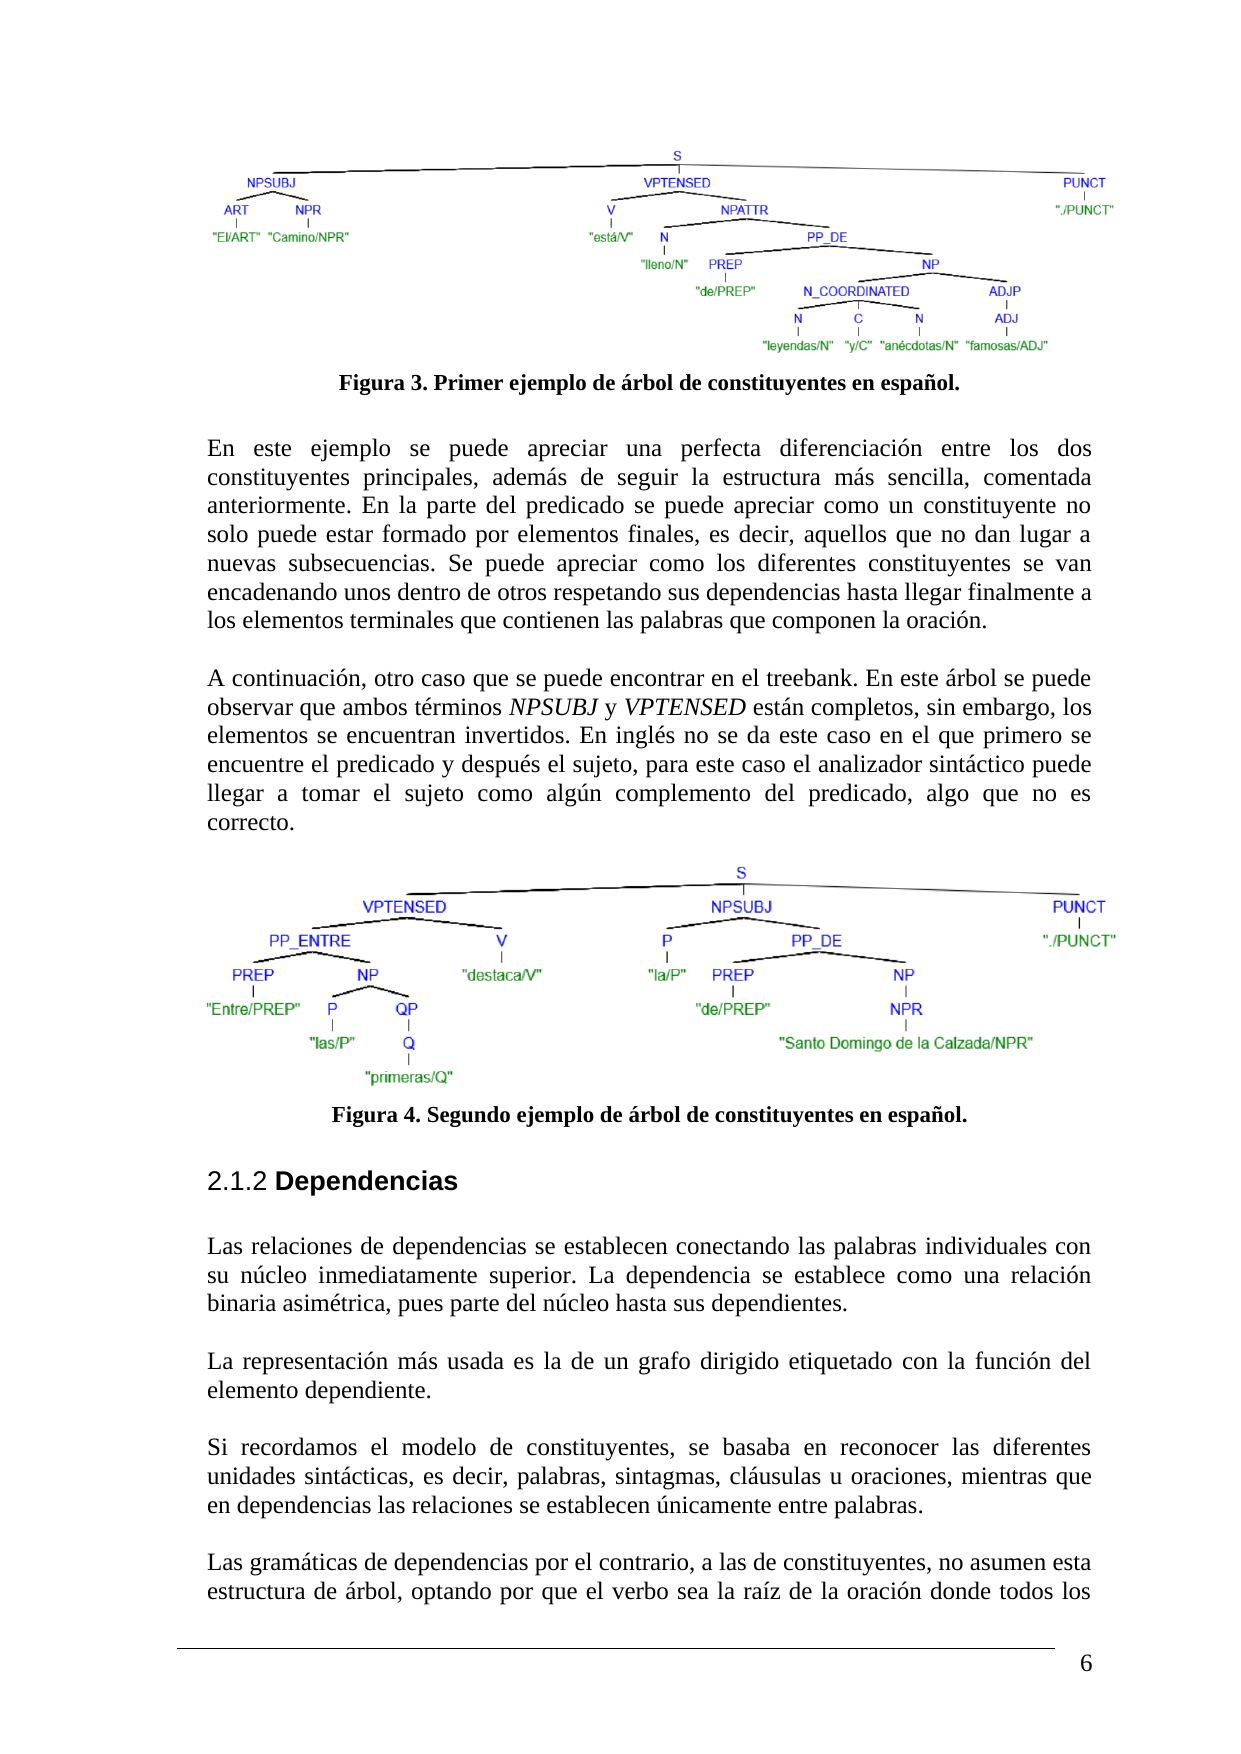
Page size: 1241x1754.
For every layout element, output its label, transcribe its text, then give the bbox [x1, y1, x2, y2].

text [207, 1547, 1092, 1605]
text Si recordamos el modelo de constituyentes, se basaba en reconocer las diferentes unidades sintácticas, es decir, palabras, sintagmas, cláusulas u oraciones, mientras que en dependencias las relaciones se establecen únicamente entre palabras. [207, 1432, 1092, 1518]
picture [206, 864, 1122, 1089]
text Figura 3. Primer ejemplo de árbol de constituyentes en español. [207, 369, 1092, 396]
text La representación más usada es la de un grafo dirigido etiquetado con la función del elemento dependiente. [207, 1346, 1092, 1403]
subtitle Dependencias [207, 1165, 1092, 1196]
text A continuación, otro caso que se puede encontrar en el treebank. En este árbol se puede observar que ambos términos NPSUBJ y VPTENSED están completos, sin embargo, los elementos se encuentran invertidos. En inglés no se da este caso en el que primero se encuentre el predicado y después el sujeto, para este caso el analizador sintáctico puede llegar a tomar el sujeto como algún complemento del predicado, algo que no es correcto. [207, 663, 1092, 836]
picture [206, 147, 1122, 357]
text Las relaciones de dependencias se establecen conectando las palabras individuales con su núcleo inmediatamente superior. La dependencia se establece como una relación binaria asimétrica, pues parte del núcleo hasta sus dependientes. [207, 1231, 1092, 1317]
text Figura 4. Segundo ejemplo de árbol de constituyentes en español. [207, 1101, 1092, 1127]
text En este ejemplo se puede apreciar una perfecta diferenciación entre los dos constituyentes principales, además de seguir la estructura más sencilla, comentada anteriormente. En la parte del predicado se puede apreciar como un constituyente no solo puede estar formado por elementos finales, es decir, aquellos que no dan lugar a nuevas subsecuencias. Se puede apreciar como los diferentes constituyentes se van encadenando unos dentro de otros respetando sus dependencias hasta llegar finalmente a los elementos terminales que contienen las palabras que componen la oración. [207, 433, 1092, 634]
